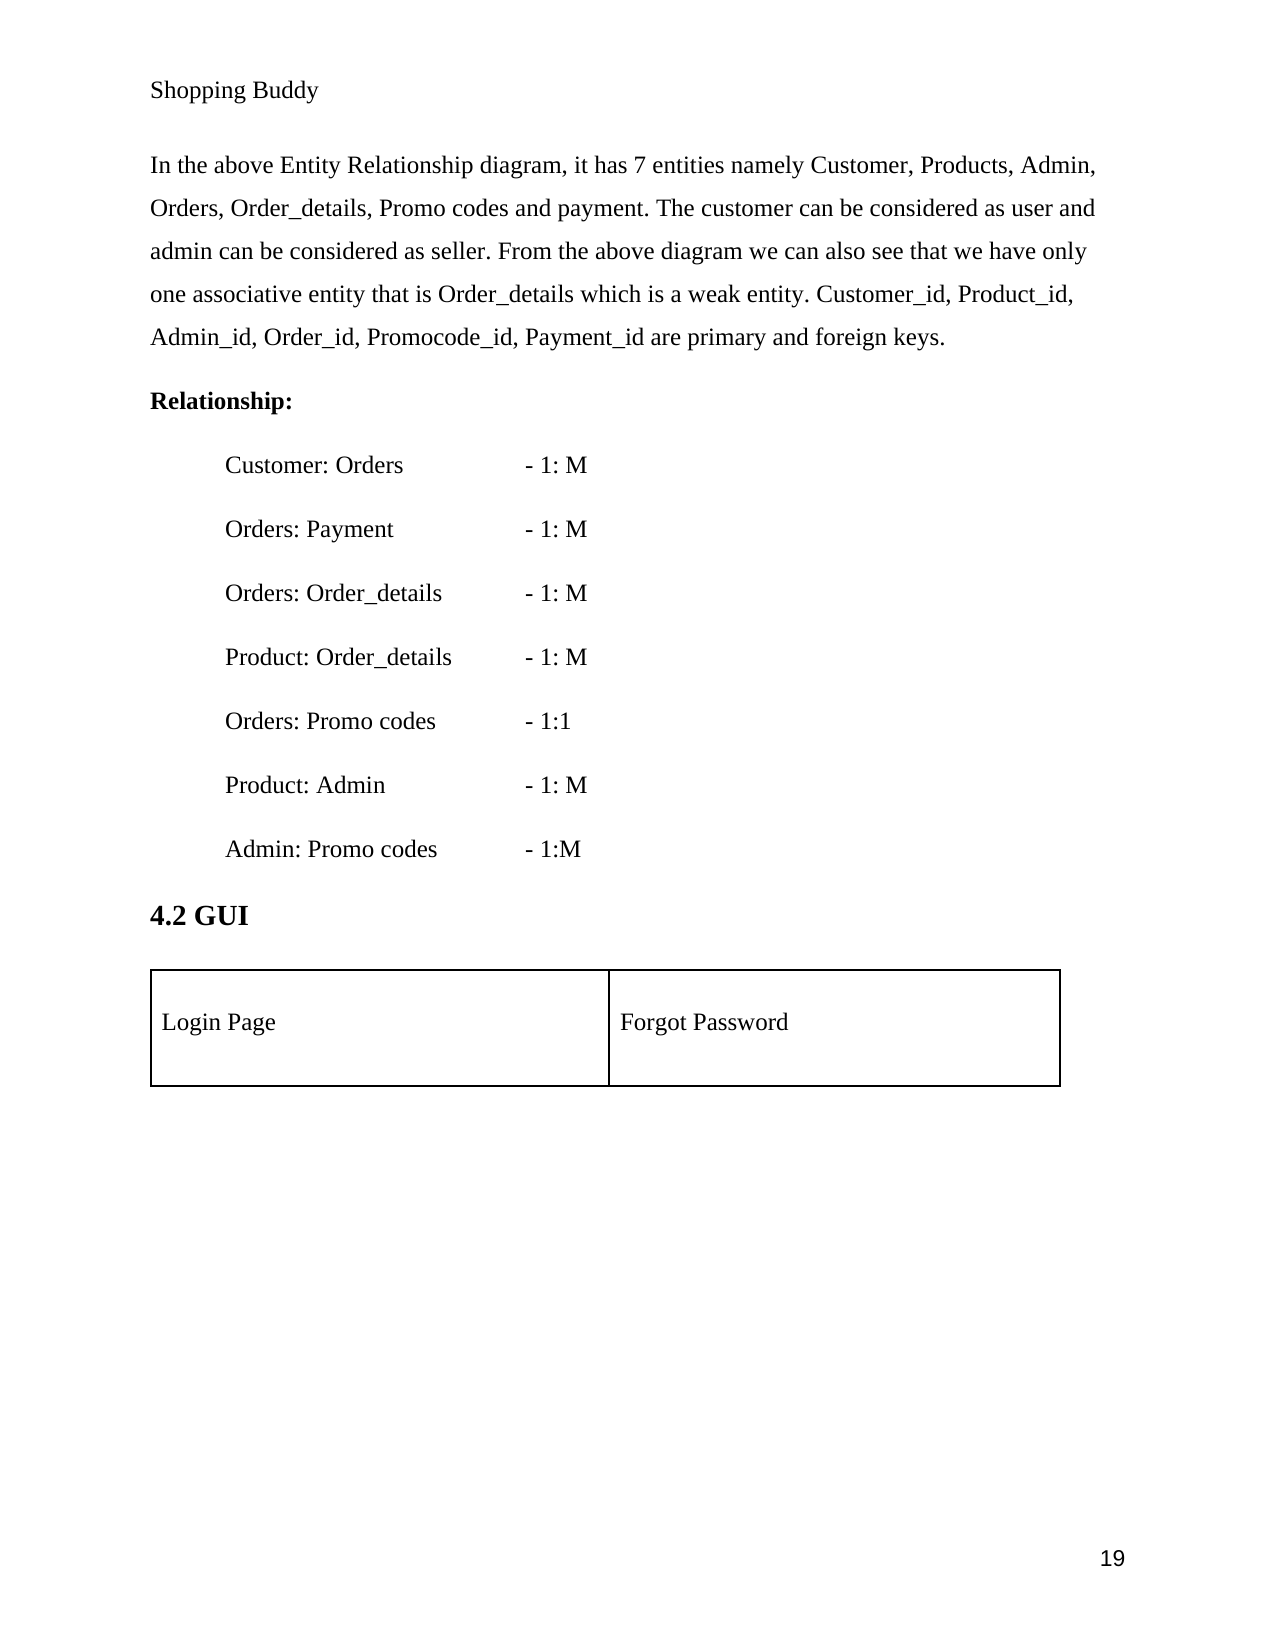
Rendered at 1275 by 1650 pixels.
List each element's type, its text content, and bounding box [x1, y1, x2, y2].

table_header Login Page [152, 971, 608, 1085]
text Product: Admin - 1: M [150, 770, 1125, 799]
text Orders: Payment - 1: M [150, 514, 1125, 543]
text Orders: Promo codes - 1:1 [150, 706, 1125, 735]
text Orders: Order_details - 1: M [150, 578, 1125, 607]
text 4.2 GUI [150, 898, 1125, 932]
table_header Forgot Password [610, 971, 1059, 1085]
text In the above Entity Relationship diagram, it has 7 entities namely Customer, Products, Admin, Orders, Order_details, Promo codes and payment. The customer can be considered as user and admin can be considered as seller. From the above diagram we can also see that we have only one associative entity that is Order_details which is a weak entity. Customer_id, Product_id, Admin_id, Order_id, Promocode_id, Payment_id are primary and foreign keys. [150, 150, 1125, 351]
text Admin: Promo codes - 1:M [150, 834, 1125, 863]
text Customer: Orders - 1: M [150, 450, 1125, 479]
text Relationship: [150, 386, 1125, 415]
text Product: Order_details - 1: M [150, 642, 1125, 671]
